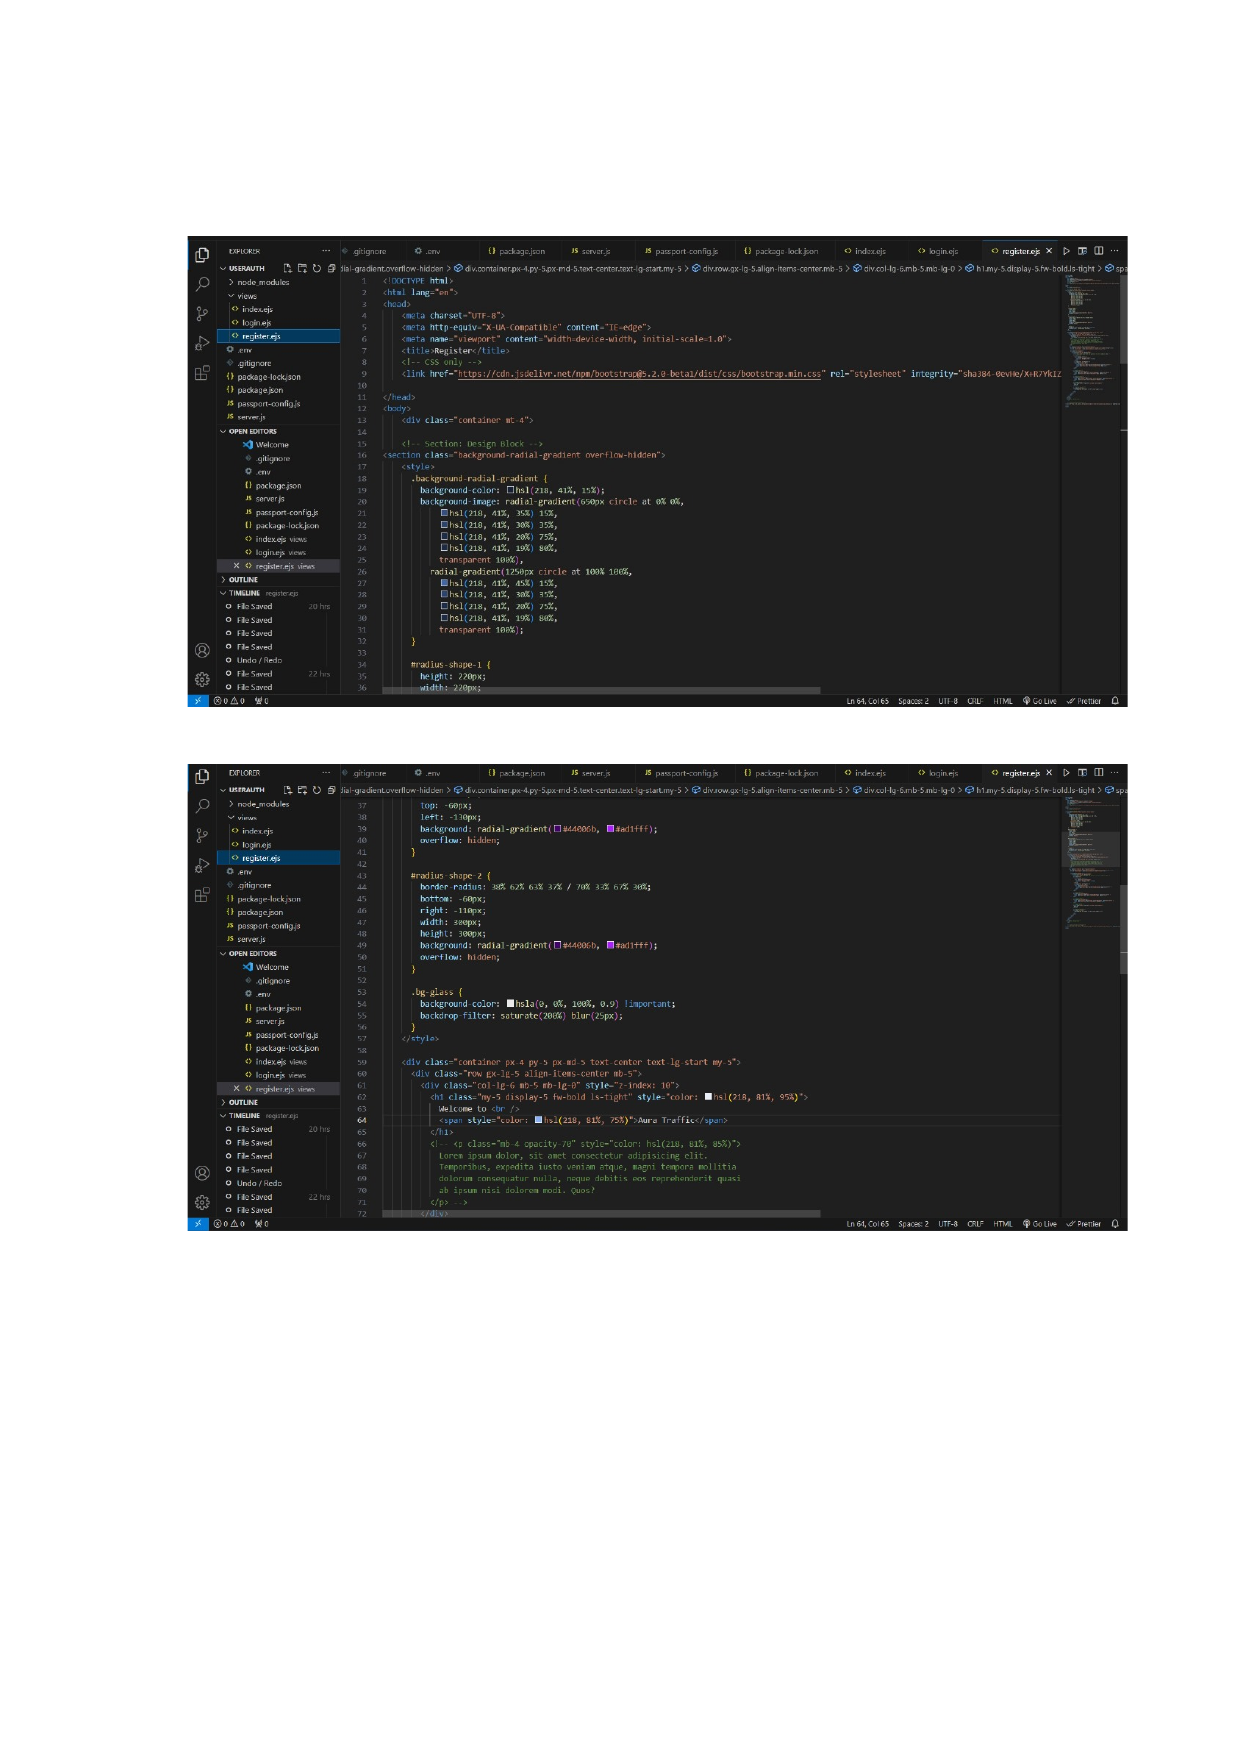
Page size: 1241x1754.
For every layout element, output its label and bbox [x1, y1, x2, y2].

picture [187, 764, 1128, 1231]
picture [187, 236, 1128, 707]
